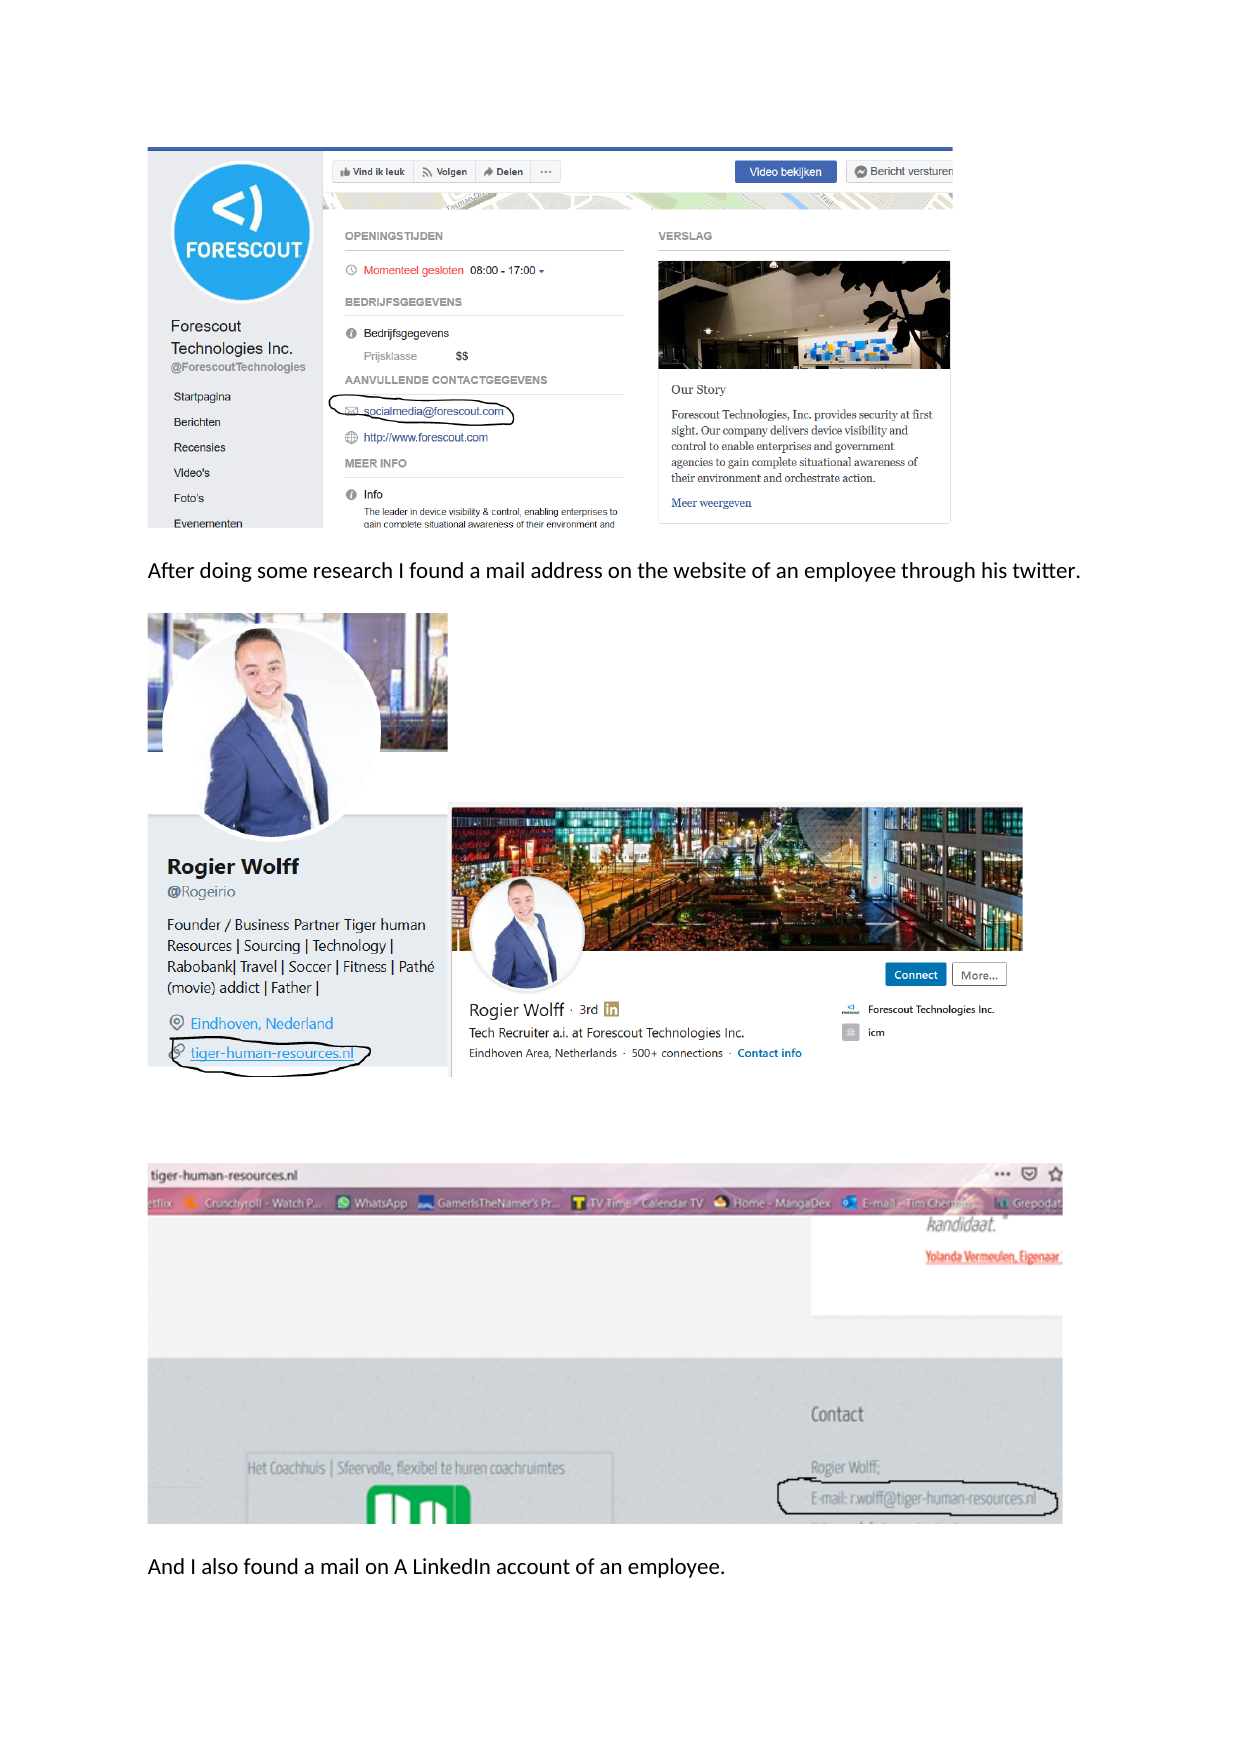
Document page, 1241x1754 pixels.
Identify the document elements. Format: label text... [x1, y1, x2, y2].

text After doing some research I found a mail address on the website of an employee through his twitter. [148, 556, 1093, 584]
picture [147, 613, 1023, 1077]
text And I also found a mail on A LinkedIn account of an employee. [148, 1552, 1093, 1580]
picture [147, 1163, 1063, 1524]
picture [147, 147, 953, 528]
